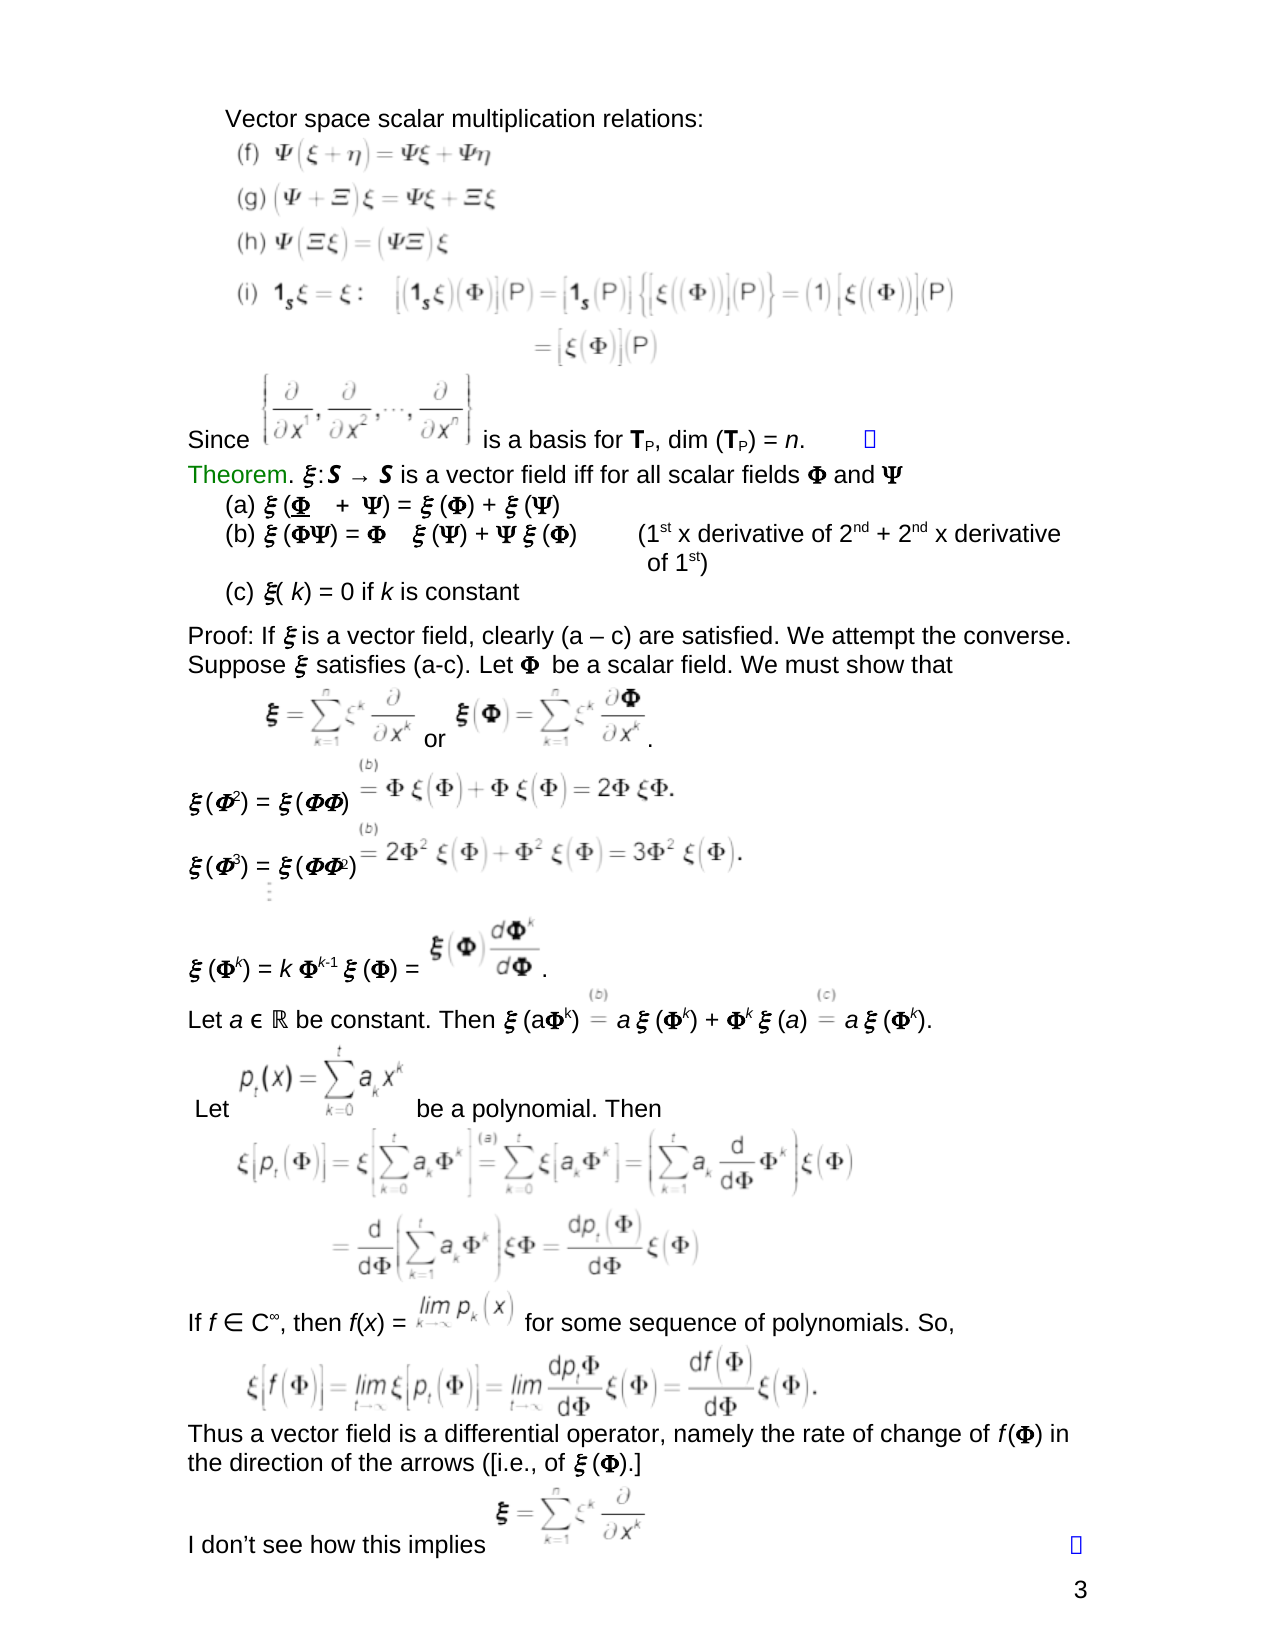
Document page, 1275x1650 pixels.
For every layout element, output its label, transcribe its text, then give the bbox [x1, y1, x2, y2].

list  () =  () +  () [225, 490, 1087, 519]
text Vector space scalar multiplication relations: [187, 103, 1087, 132]
text I don’t see how this implies  [187, 1477, 1087, 1562]
list ( k) = 0 if k is constant [225, 577, 1087, 606]
list  () =  () +   () (1st x derivative of 2nd + 2nd x derivative [225, 519, 1087, 548]
text  (k) = k k-1  () = . [187, 909, 1087, 983]
text Let be a polynomial. Then [187, 1036, 1087, 1123]
text Let a ϵ ℝ be constant. Then  (ak) a  (k) + k  (a) a  (k). [187, 983, 1087, 1036]
text  (3) =  () [187, 816, 1087, 880]
text Proof: If  is a vector field, clearly (a – c) are satisfied. We attempt the converse. Suppose  satisfies (a-c). Let be a scalar field. We must show that [187, 621, 1087, 678]
text or . [187, 678, 1087, 752]
text  (2) =  () [187, 752, 1087, 816]
text of 1st) [225, 548, 1087, 577]
text Thus a vector field is a differential operator, namely the rate of change of f () in the direction of the arrows ([i.e., of  ().] [187, 1419, 1087, 1477]
text If f ∈ C∞, then f(x) = for some sequence of polynomials. So, [187, 1285, 1087, 1338]
text Theorem.  : S → S is a vector field iff for all scalar fields  and  [187, 456, 1087, 490]
text Since is a basis for TP, dim (TP) = n.  [187, 368, 1087, 456]
